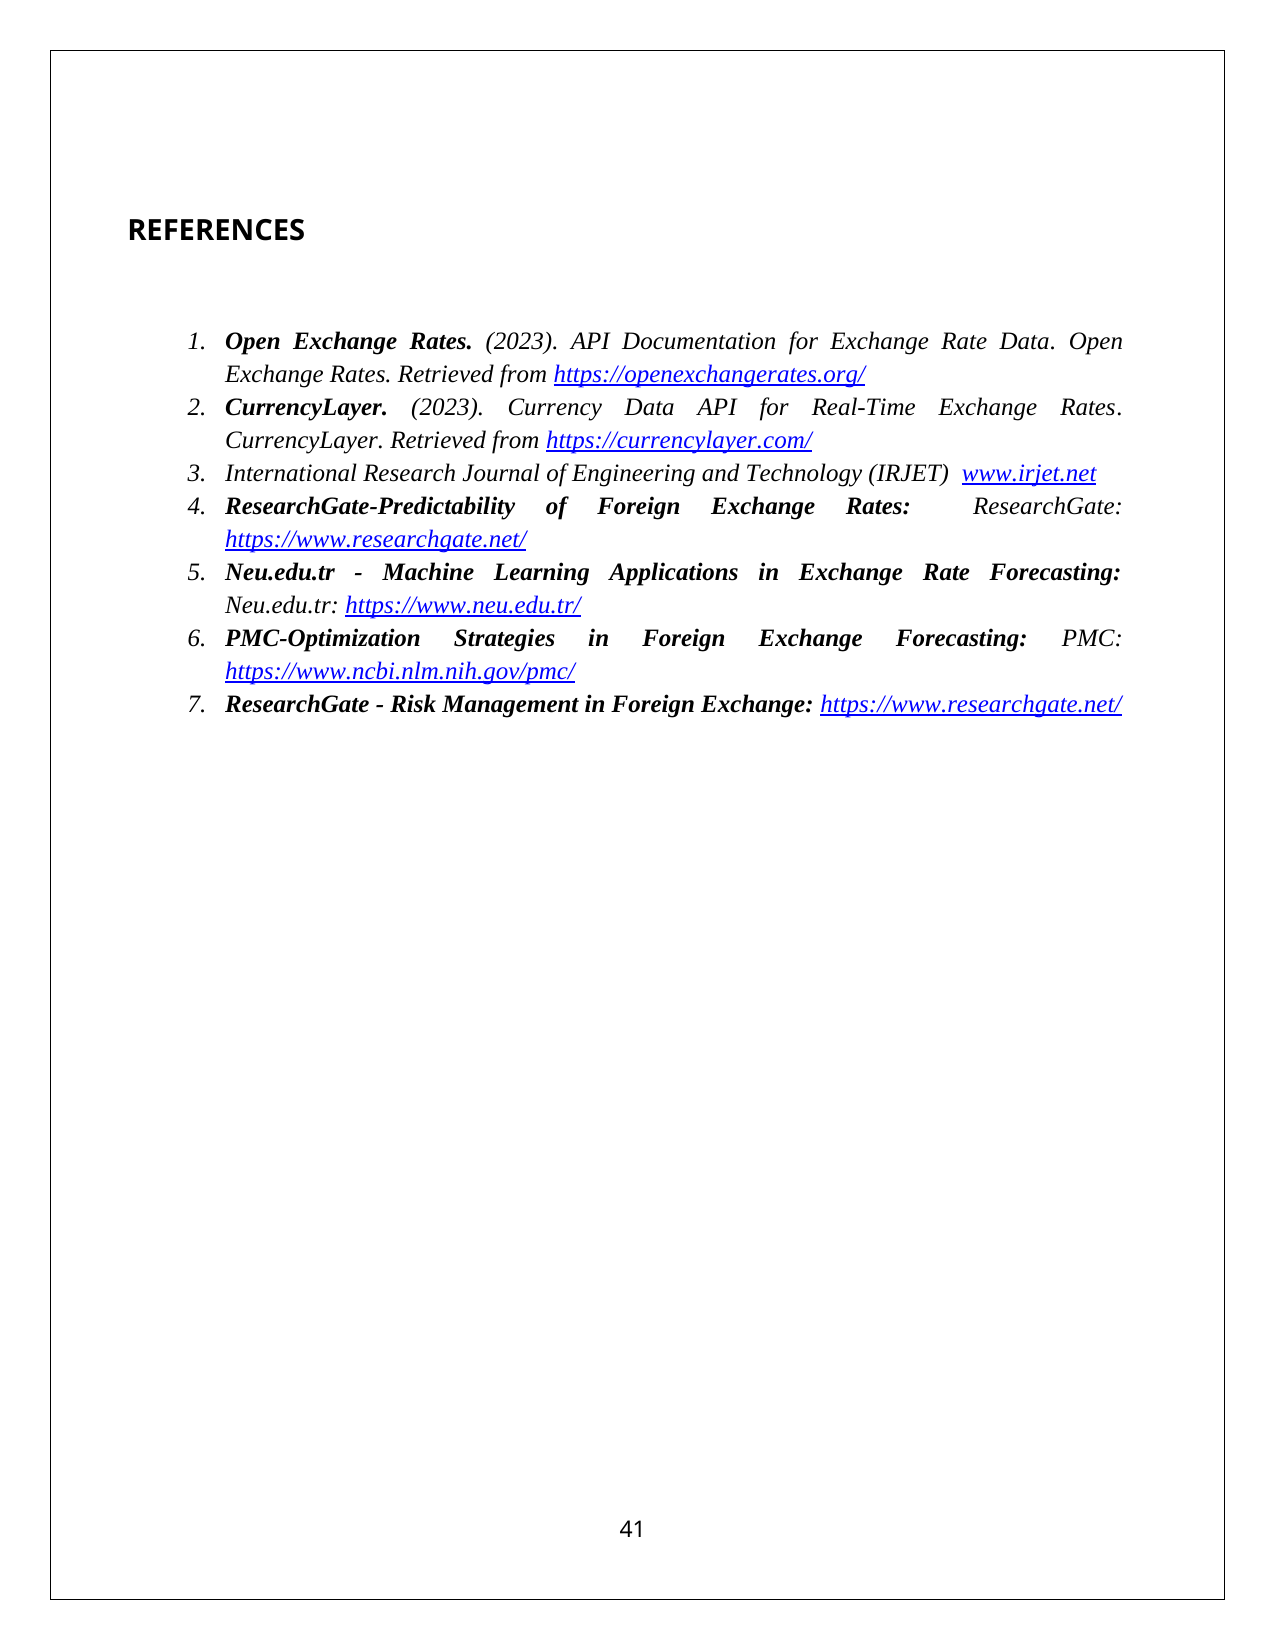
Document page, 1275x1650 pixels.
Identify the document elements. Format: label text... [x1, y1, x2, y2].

list Open Exchange Rates. (2023). API Documentation for Exchange Rate Data. Open Exchange Rates. Retrieved from https://openexchangerates.org/ [187, 326, 1125, 388]
text REFERENCES [127, 210, 1138, 249]
list ResearchGate-Predictability of Foreign Exchange Rates: ResearchGate: https://www.researchgate.net/ [187, 491, 1125, 553]
list PMC-Optimization Strategies in Foreign Exchange Forecasting: PMC: https://www.ncbi.nlm.nih.gov/pmc/ [187, 623, 1125, 685]
list CurrencyLayer. (2023). Currency Data API for Real-Time Exchange Rates. CurrencyLayer. Retrieved from https://currencylayer.com/ [187, 392, 1125, 454]
list ResearchGate - Risk Management in Foreign Exchange: https://www.researchgate.net/ [187, 689, 1125, 718]
list International Research Journal of Engineering and Technology (IRJET) www.irjet.net [187, 458, 1125, 487]
list Neu.edu.tr - Machine Learning Applications in Exchange Rate Forecasting: Neu.edu.tr: https://www.neu.edu.tr/ [187, 557, 1125, 619]
